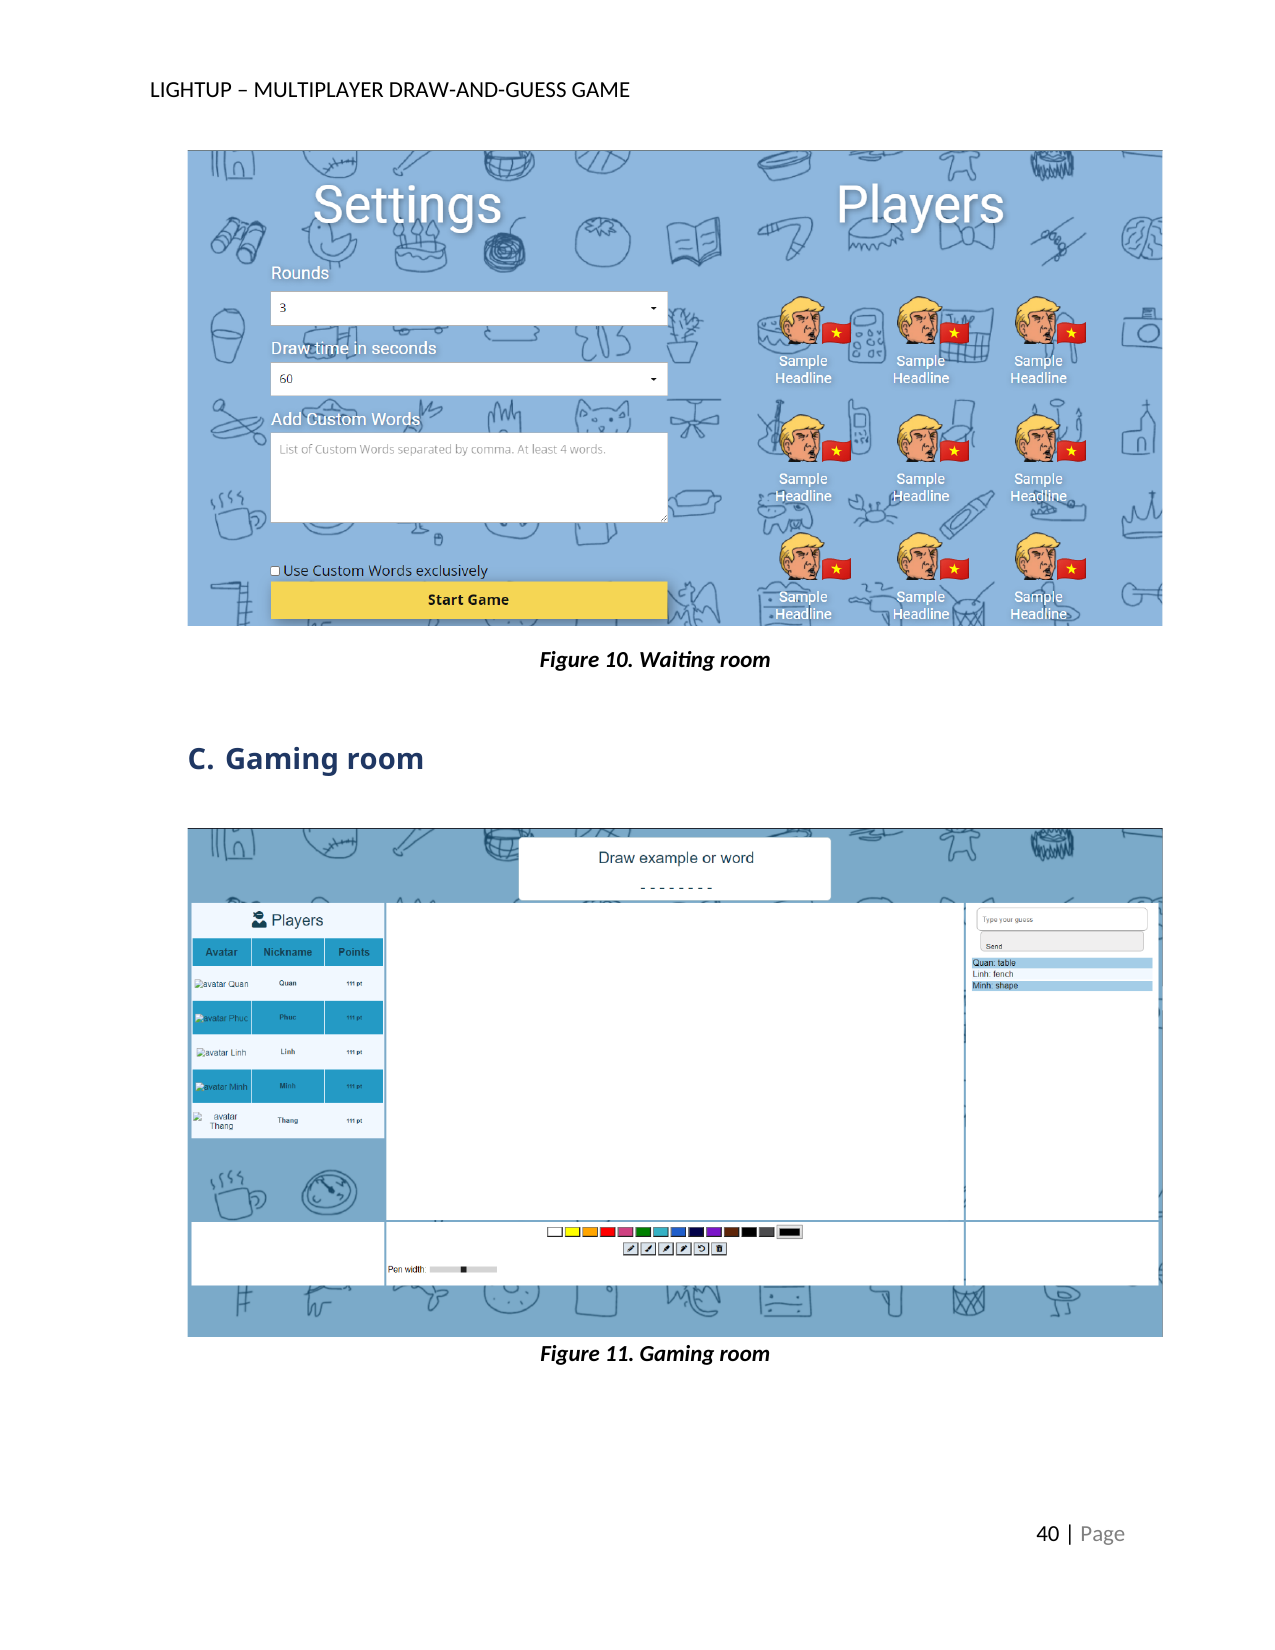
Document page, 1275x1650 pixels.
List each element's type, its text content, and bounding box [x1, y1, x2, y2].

text Figure 11. Gaming room [187, 1337, 1125, 1367]
subtitle Gaming room [187, 738, 1125, 778]
picture [187, 150, 1163, 626]
picture [187, 828, 1163, 1337]
text Figure 10. Waiting room [187, 645, 1125, 673]
